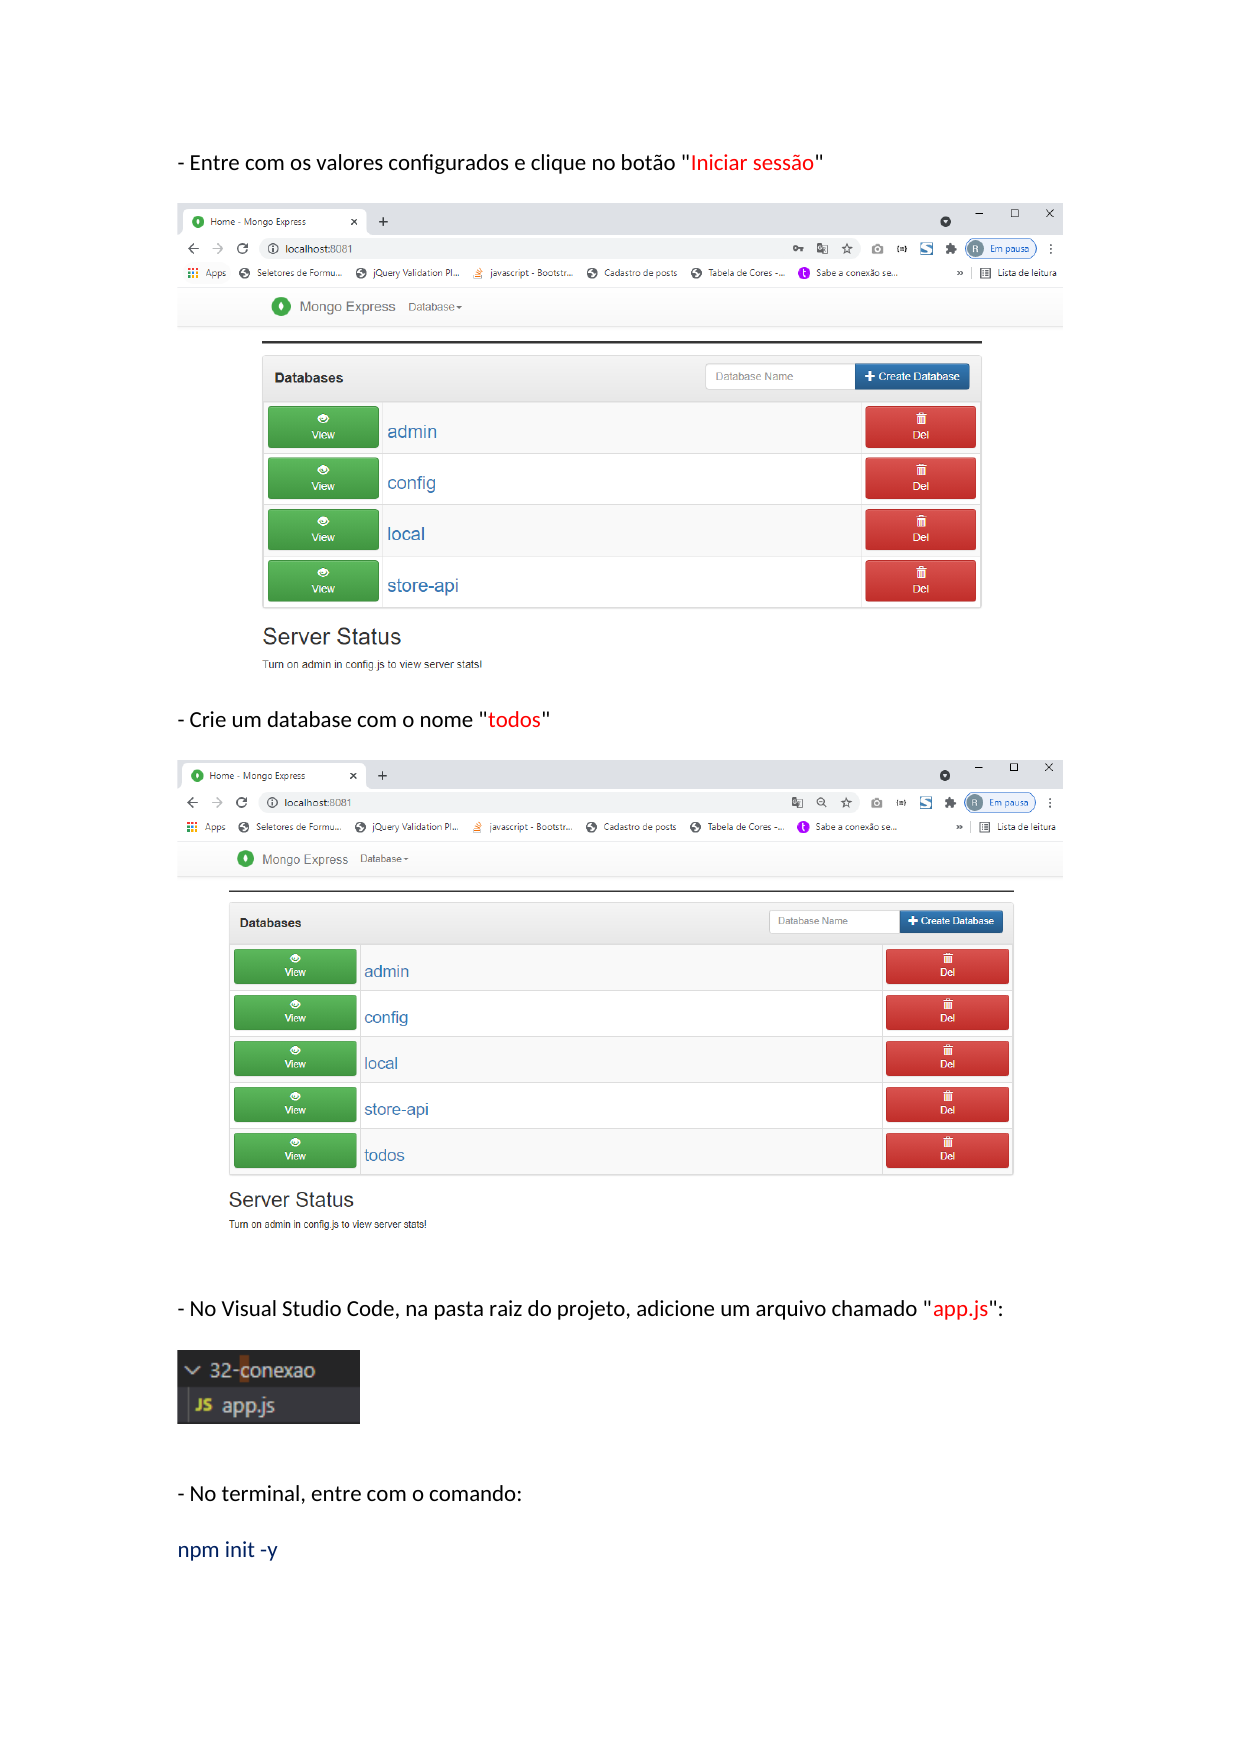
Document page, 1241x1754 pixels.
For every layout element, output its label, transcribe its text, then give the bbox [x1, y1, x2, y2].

text - No Visual Studio Code, na pasta raiz do projeto, adicione um arquivo chamado "app.js": [177, 1294, 1063, 1322]
picture [177, 203, 1063, 677]
text npm init -y [177, 1535, 1063, 1563]
picture [177, 1350, 360, 1424]
picture [177, 760, 1063, 1238]
text - Entre com os valores configurados e clique no botão "Iniciar sessão" [177, 148, 1063, 176]
text - No terminal, entre com o comando: [177, 1479, 1063, 1507]
text - Crie um database com o nome "todos" [177, 705, 1063, 733]
